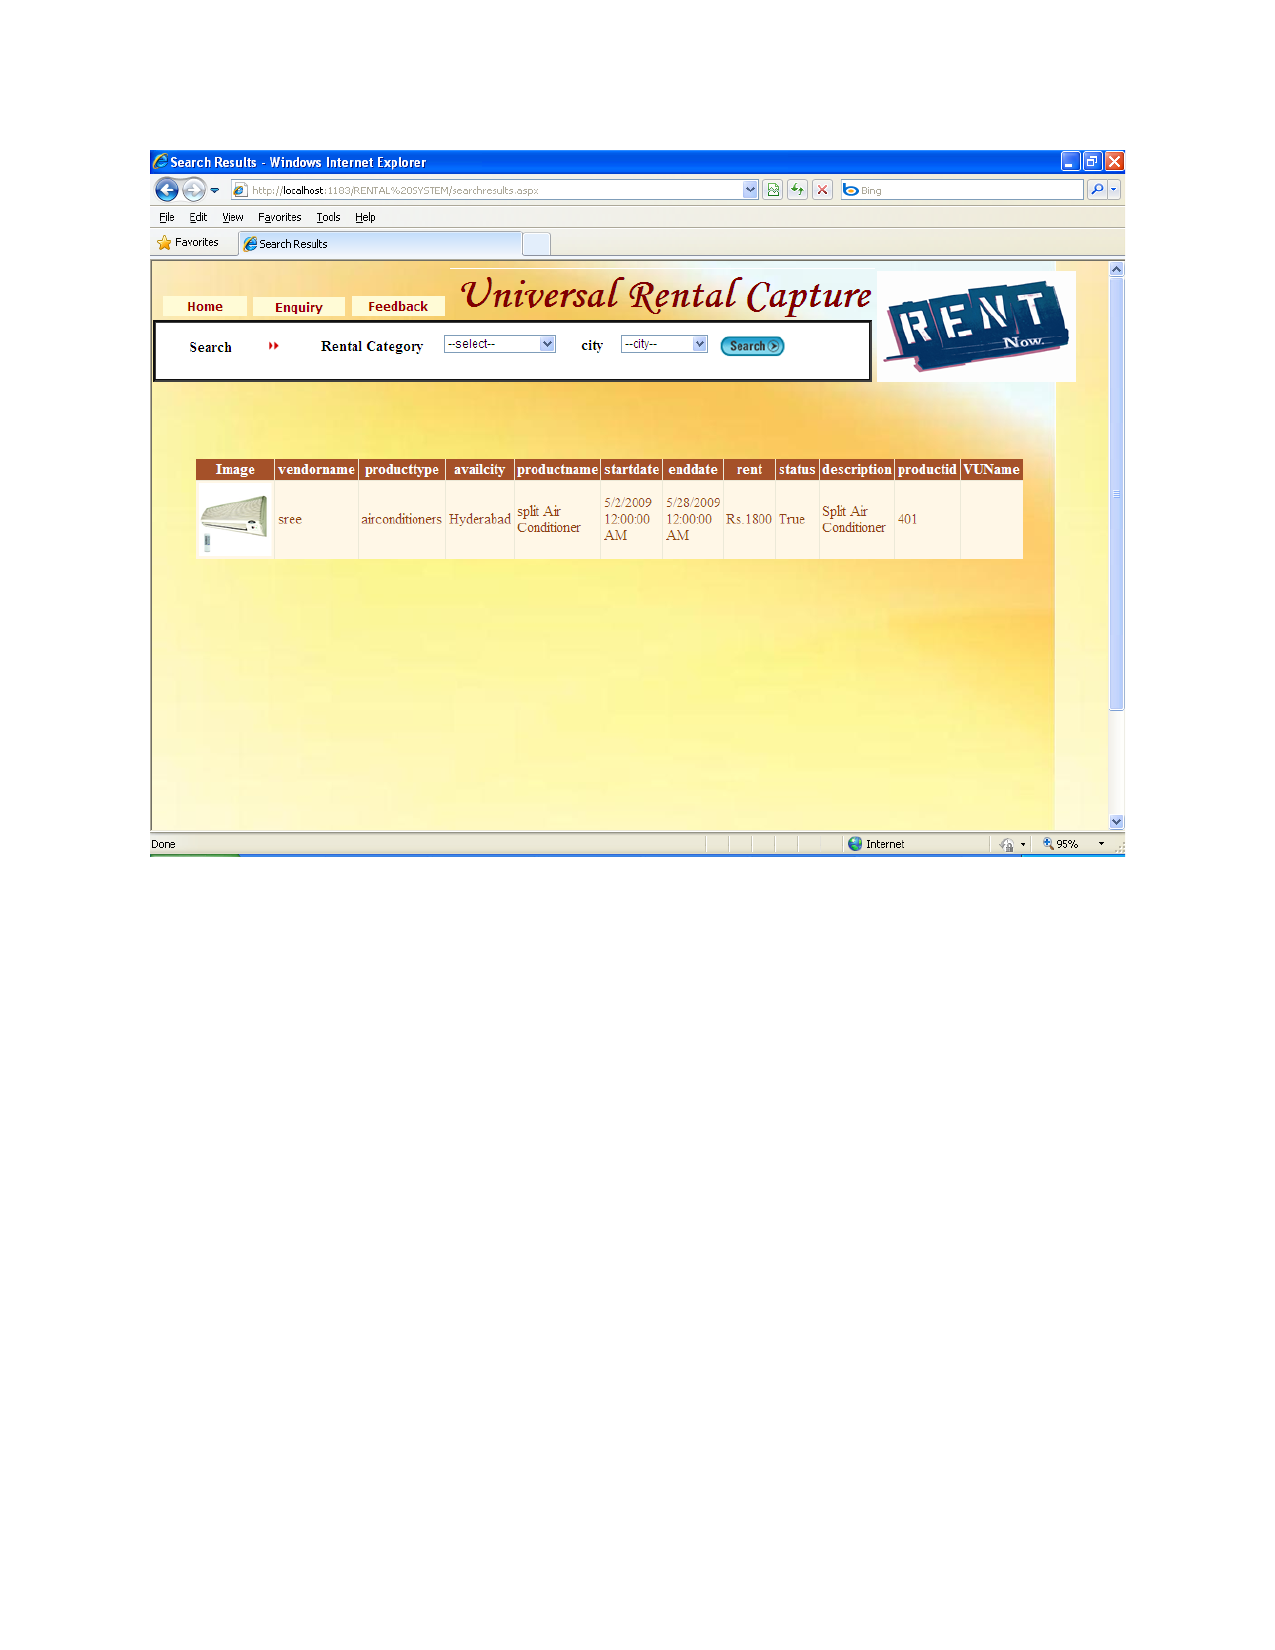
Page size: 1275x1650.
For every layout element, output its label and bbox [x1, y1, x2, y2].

picture [150, 150, 1125, 857]
